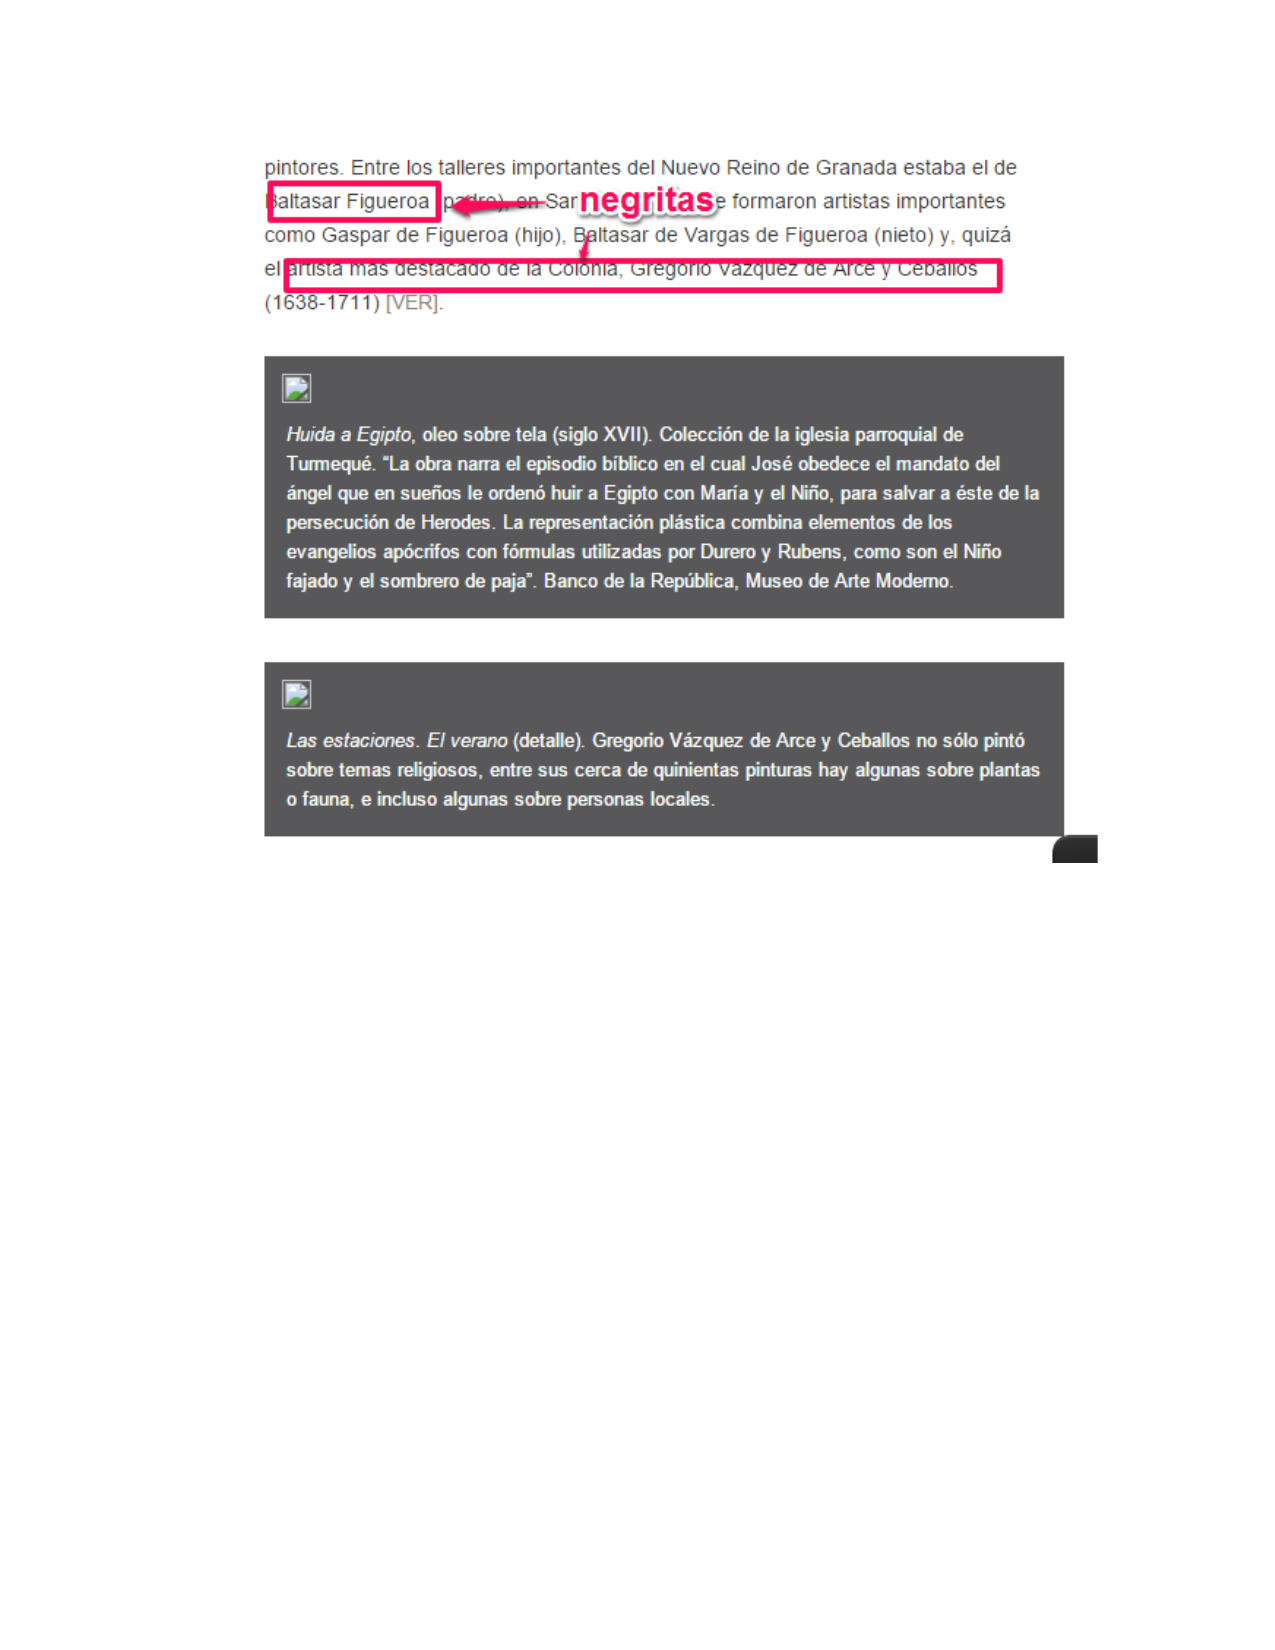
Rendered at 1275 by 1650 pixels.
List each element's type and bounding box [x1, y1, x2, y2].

picture [177, 147, 1098, 863]
